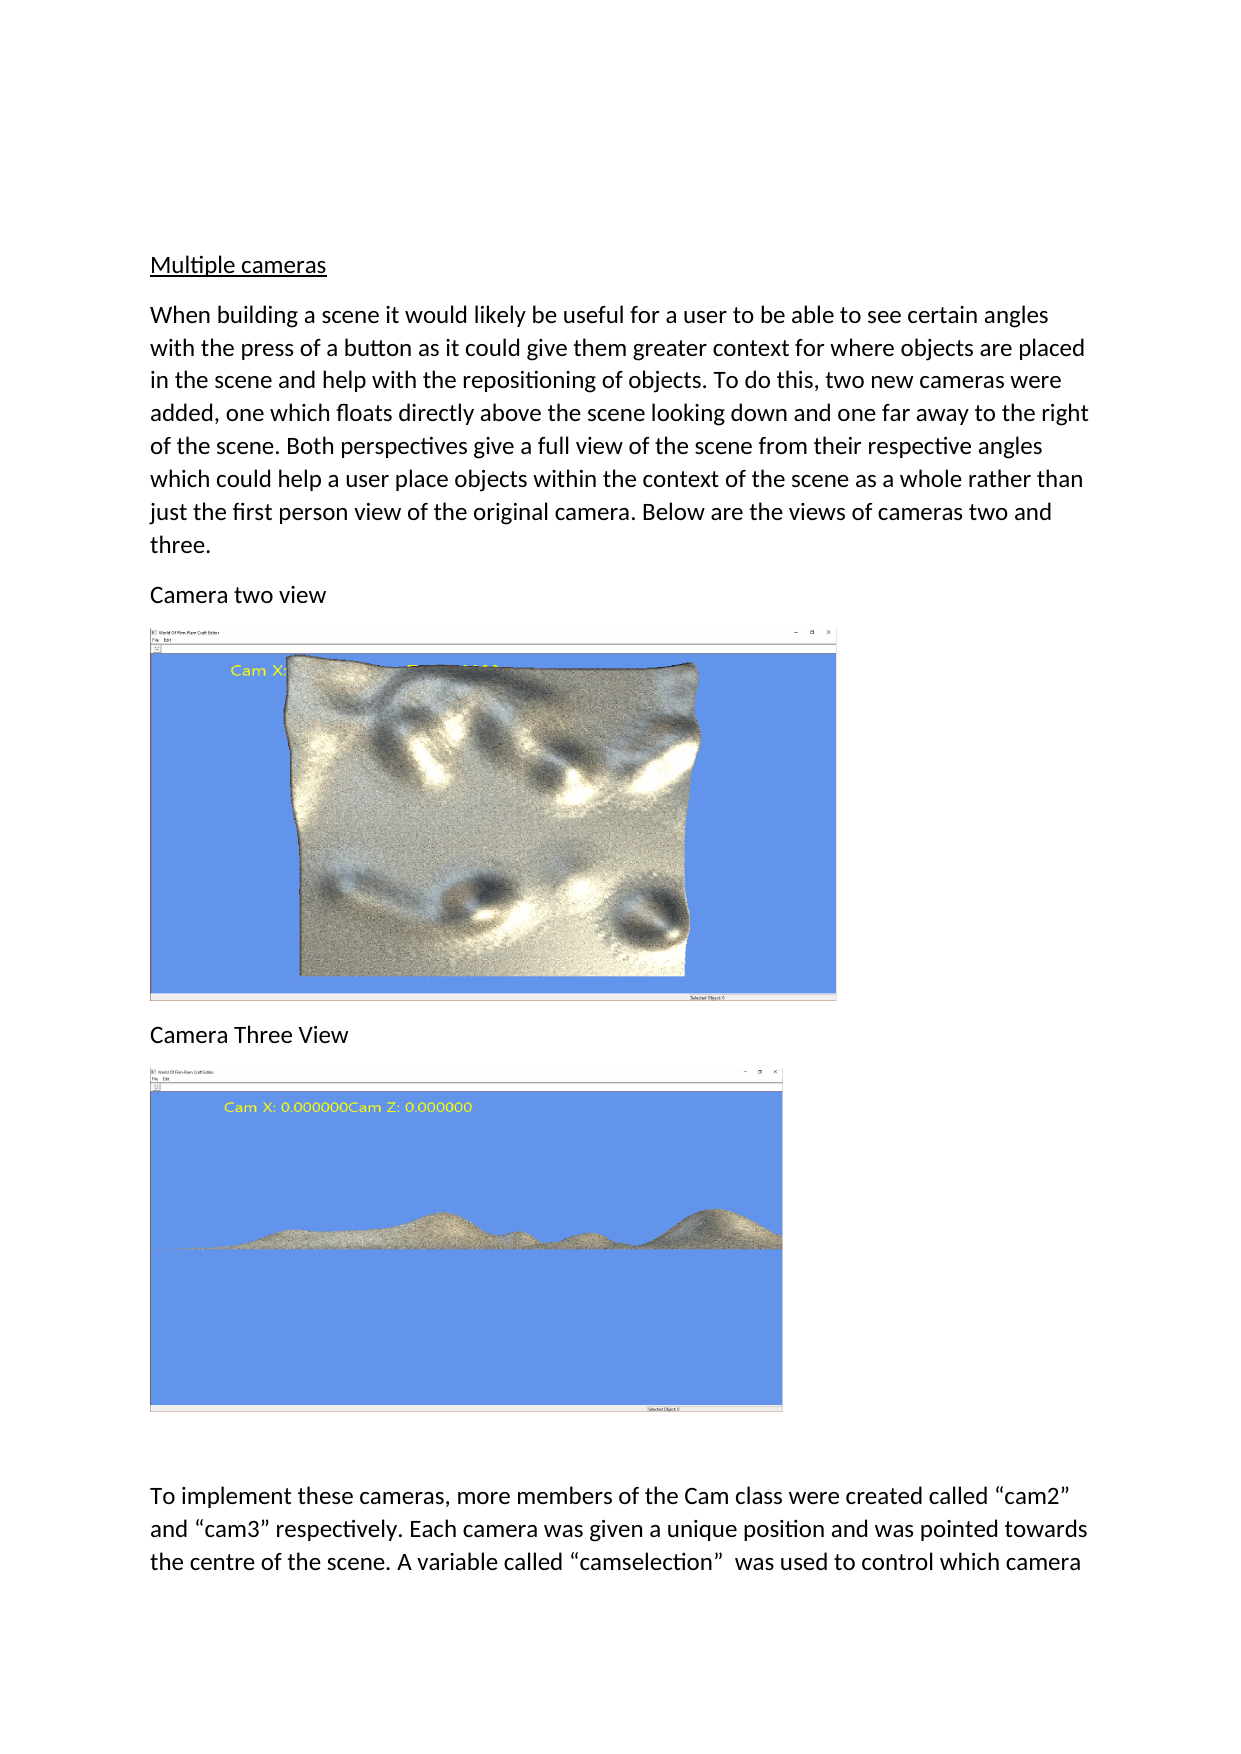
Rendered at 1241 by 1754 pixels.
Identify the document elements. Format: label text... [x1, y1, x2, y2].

text Multiple cameras [150, 249, 1090, 280]
text Camera two view [150, 579, 1090, 609]
text When building a scene it would likely be useful for a user to be able to see certain angles with the press of a button as it could give them greater context for where objects are placed in the scene and help with the repositioning of objects. To do this, two new cameras were added, one which floats directly above the scene looking down and one far away to the right of the scene. Both perspectives give a full view of the scene from their respective angles which could help a user place objects within the context of the scene as a whole rather than just the first person view of the original camera. Below are the views of cameras two and three. [150, 299, 1090, 560]
text Camera Three View [150, 1019, 1090, 1049]
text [150, 1480, 1090, 1576]
picture [150, 628, 837, 1001]
picture [150, 1068, 783, 1412]
